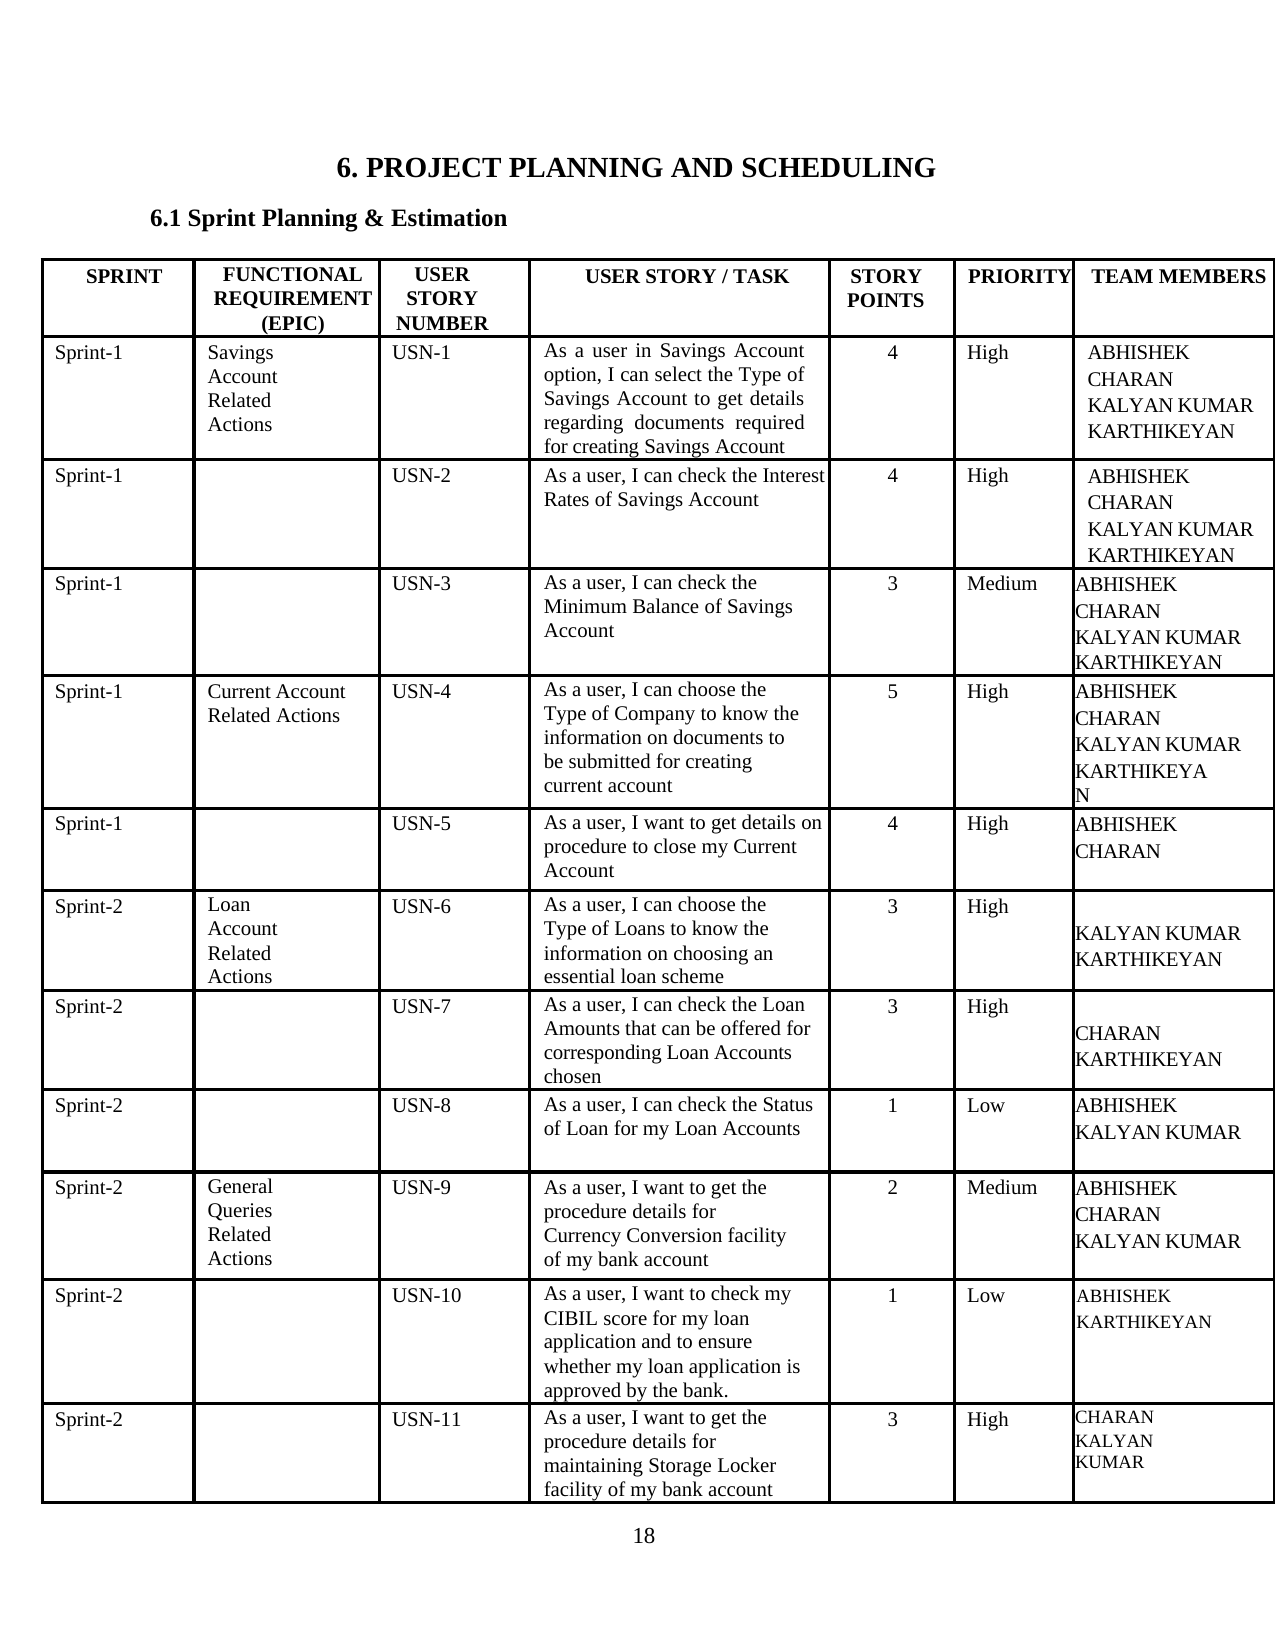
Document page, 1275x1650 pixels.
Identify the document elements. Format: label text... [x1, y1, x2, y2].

table_cell As a user in Savings Account option, I can select the Type of Savings Account to get details regarding documents required for creating Savings Account [531, 338, 828, 458]
table_cell Medium [956, 1174, 1072, 1278]
table_header USER STORY / TASK [531, 261, 828, 334]
table_cell USN-3 [381, 570, 528, 674]
table_cell High [956, 338, 1072, 458]
table_cell ABHISHEK KALYAN KUMAR [1075, 1091, 1273, 1170]
table_cell 4 [831, 461, 953, 567]
table_cell Sprint-1 [44, 338, 192, 458]
table_cell Sprint-2 [44, 1091, 192, 1170]
table_cell USN-5 [381, 810, 528, 889]
table_cell ABHISHEK KARTHIKEYAN [1075, 1281, 1273, 1402]
table_cell 2 [831, 1174, 953, 1278]
table_cell 4 [831, 338, 953, 458]
table_cell USN-8 [381, 1091, 528, 1170]
table_cell [196, 570, 378, 674]
table_cell USN-7 [381, 992, 528, 1088]
table_cell As a user, I want to get details on procedure to close my Current Account [531, 810, 828, 889]
table_cell ABHISHEK CHARAN KALYAN KUMAR [1075, 1174, 1273, 1278]
table_cell As a user, I want to check my CIBIL score for my loan application and to ensure whether my loan application is approved by the bank. [531, 1281, 828, 1402]
table_cell Medium [956, 570, 1072, 674]
table_header SPRINT [44, 261, 192, 334]
table_cell Sprint-1 [44, 570, 192, 674]
table_cell Sprint-1 [44, 461, 192, 567]
table_cell CHARAN KARTHIKEYAN [1075, 992, 1273, 1088]
table_cell 1 [831, 1091, 953, 1170]
table_cell CHARAN KALYAN KUMAR [1075, 1405, 1273, 1501]
table_cell Sprint-2 [44, 1281, 192, 1402]
table_cell 5 [831, 677, 953, 807]
table_cell [196, 810, 378, 889]
table_cell USN-4 [381, 677, 528, 807]
table_cell Loan Account Related Actions [196, 892, 378, 988]
table_cell 3 [831, 1405, 953, 1501]
table_cell ABHISHEK CHARAN KALYAN KUMAR KARTHIKEYAN [1075, 570, 1273, 674]
table_cell High [956, 677, 1072, 807]
table_cell 4 [831, 810, 953, 889]
table_cell As a user, I want to get the procedure details for Currency Conversion facility of my bank account [531, 1174, 828, 1278]
table_cell High [956, 1405, 1072, 1501]
table_cell High [956, 810, 1072, 889]
table_cell Sprint-2 [44, 1405, 192, 1501]
table_header STORY POINTS [831, 261, 953, 334]
table_cell KALYAN KUMAR KARTHIKEYAN [1075, 892, 1273, 988]
table_header FUNCTIONAL REQUIREMENT (EPIC) [196, 261, 378, 334]
table_cell As a user, I can check the Interest Rates of Savings Account [531, 461, 828, 567]
table_cell Low [956, 1091, 1072, 1170]
table_cell Sprint-2 [44, 892, 192, 988]
table_cell Sprint-1 [44, 810, 192, 889]
table_cell 3 [831, 992, 953, 1088]
table_cell 3 [831, 892, 953, 988]
table_cell As a user, I can choose the Type of Loans to know the information on choosing an essential loan scheme [531, 892, 828, 988]
table_cell USN-10 [381, 1281, 528, 1402]
table_cell ABHISHEK CHARAN KALYAN KUMAR KARTHIKEYAN [1075, 461, 1273, 567]
table_cell As a user, I want to get the procedure details for maintaining Storage Locker facility of my bank account [531, 1405, 828, 1501]
table_cell High [956, 461, 1072, 567]
table_cell [196, 1281, 378, 1402]
table_header TEAM MEMBERS [1075, 261, 1273, 334]
table_cell Sprint-1 [44, 677, 192, 807]
table_header PRIORITY [956, 261, 1072, 334]
table_cell [196, 1405, 378, 1501]
table_cell Sprint-2 [44, 992, 192, 1088]
table_cell High [956, 892, 1072, 988]
table_cell 3 [831, 570, 953, 674]
table_cell USN-1 [381, 338, 528, 458]
table_cell USN-11 [381, 1405, 528, 1501]
table_header USER STORY NUMBER [381, 261, 528, 334]
table_cell [196, 1091, 378, 1170]
table_cell [196, 461, 378, 567]
table_cell ABHISHEK CHARAN KALYAN KUMAR KARTHIKEYAN [1075, 338, 1273, 458]
table_cell Low [956, 1281, 1072, 1402]
table_cell 1 [831, 1281, 953, 1402]
table_cell Current Account Related Actions [196, 677, 378, 807]
table_cell As a user, I can check the Status of Loan for my Loan Accounts [531, 1091, 828, 1170]
table_cell USN-9 [381, 1174, 528, 1278]
table_cell As a user, I can check the Minimum Balance of Savings Account [531, 570, 828, 674]
table_cell Sprint-2 [44, 1174, 192, 1278]
table_cell USN-2 [381, 461, 528, 567]
table_cell [196, 992, 378, 1088]
table_cell As a user, I can check the Loan Amounts that can be offered for corresponding Loan Accounts chosen [531, 992, 828, 1088]
table_cell USN-6 [381, 892, 528, 988]
table_cell Savings Account Related Actions [196, 338, 378, 458]
table_cell ABHISHEK CHARAN KALYAN KUMAR KARTHIKEYAN [1075, 677, 1273, 807]
subtitle Sprint Planning & Estimation [150, 203, 1275, 232]
table_cell General Queries Related Actions [196, 1174, 378, 1278]
table_cell ABHISHEK CHARAN [1075, 810, 1273, 889]
table_cell As a user, I can choose the Type of Company to know the information on documents to be submitted for creating current account [531, 677, 828, 807]
table_cell High [956, 992, 1072, 1088]
subtitle PROJECT PLANNING AND SCHEDULING [336, 150, 1275, 183]
